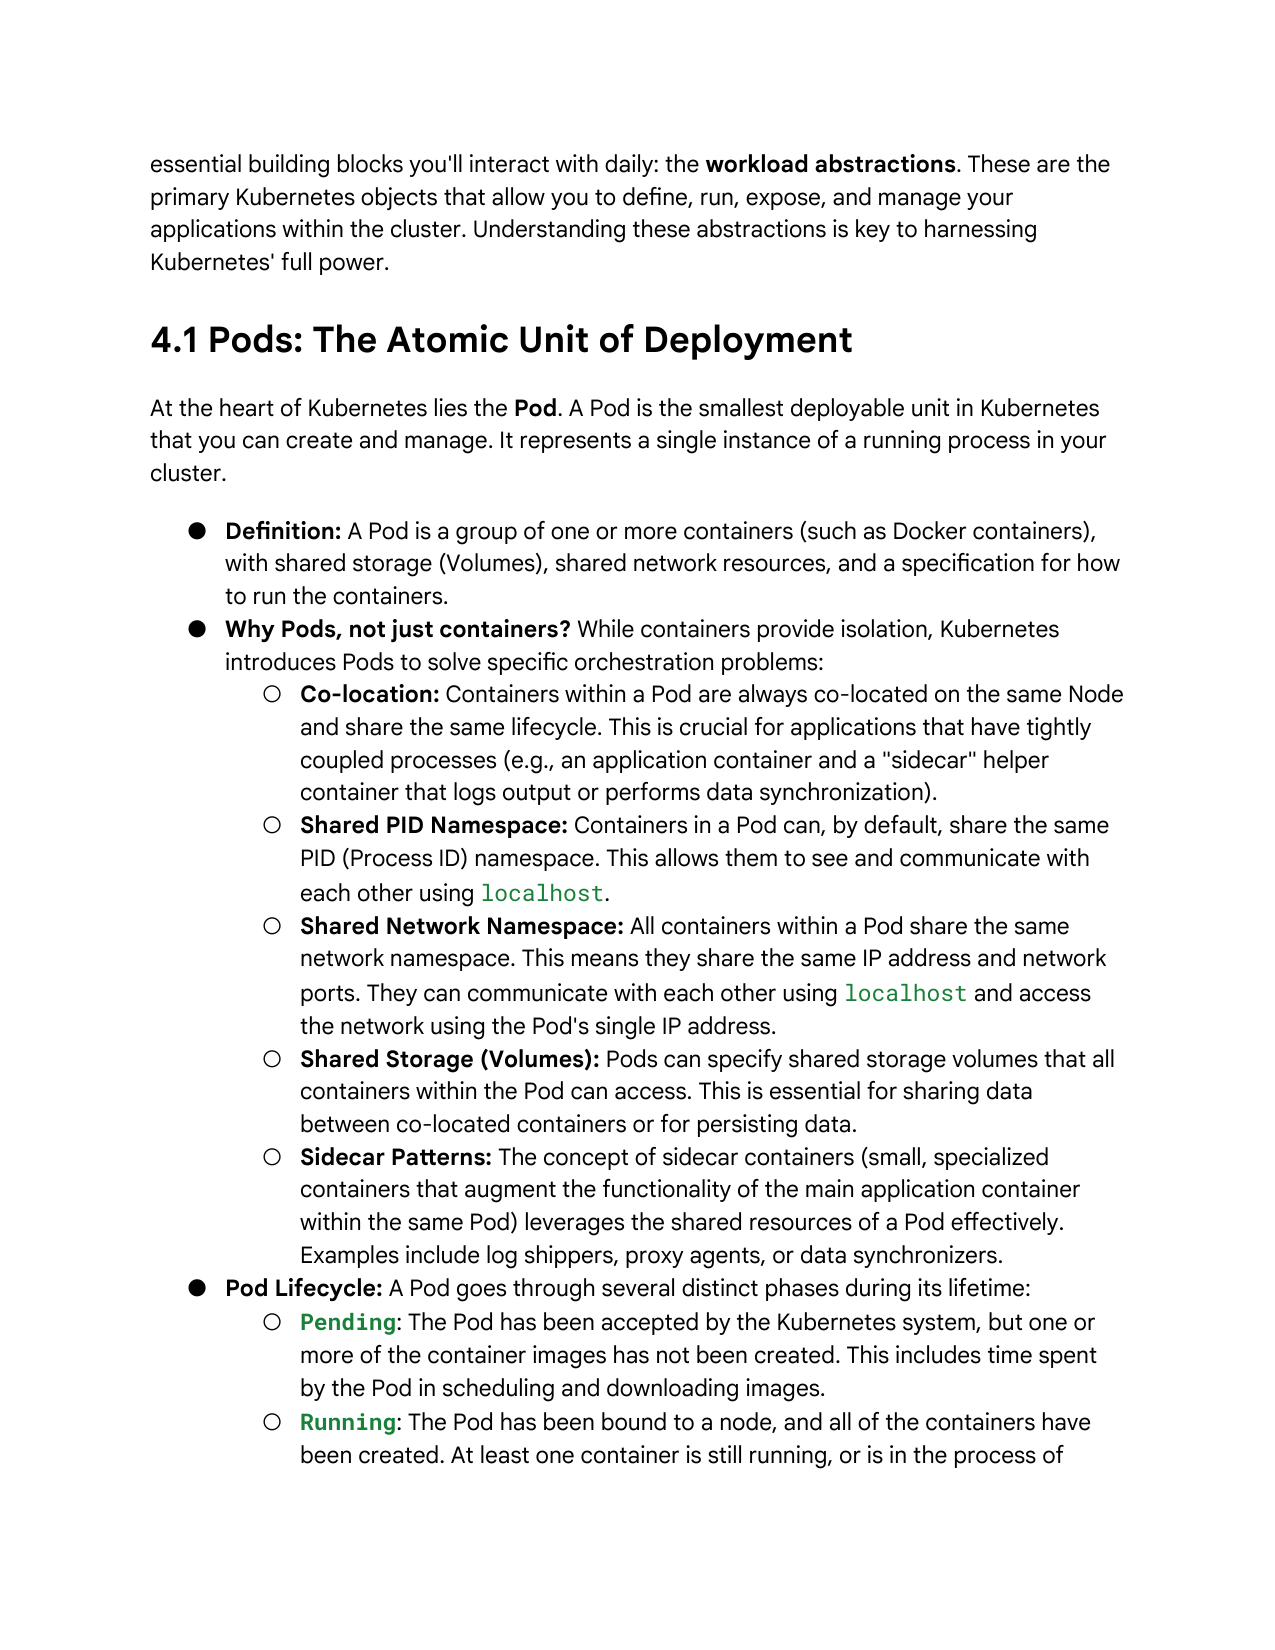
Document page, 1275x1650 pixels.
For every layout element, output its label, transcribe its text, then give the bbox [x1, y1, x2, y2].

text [150, 150, 1125, 277]
list Sidecar Patterns: The concept of sidecar containers (small, specialized containers that augment the functionality of the main application container within the same Pod) leverages the shared resources of a Pod effectively. Examples include log shippers, proxy agents, or data synchronizers. [262, 1143, 1125, 1270]
list Shared Storage (Volumes): Pods can specify shared storage volumes that all containers within the Pod can access. This is essential for sharing data between co-located containers or for persisting data. [262, 1045, 1125, 1139]
list Definition: A Pod is a group of one or more containers (such as Docker containers), with shared storage (Volumes), shared network resources, and a specification for how to run the containers. [187, 517, 1125, 611]
list Pending: The Pod has been accepted by the Kubernetes system, but one or more of the container images has not been created. This includes time spent by the Pod in scheduling and downloading images. [262, 1306, 1125, 1402]
list Shared PID Namespace: Containers in a Pod can, by default, share the same PID (Process ID) namespace. This allows them to see and communicate with each other using localhost. [262, 811, 1125, 908]
subtitle 4.1 Pods: The Atomic Unit of Deployment [150, 318, 1125, 363]
list Pod Lifecycle: A Pod goes through several distinct phases during its lifetime: [187, 1274, 1125, 1302]
list Shared Network Namespace: All containers within a Pod share the same network namespace. This means they share the same IP address and network ports. They can communicate with each other using localhost and access the network using the Pod's single IP address. [262, 912, 1125, 1041]
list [262, 1406, 1125, 1470]
text At the heart of Kubernetes lies the Pod. A Pod is the smallest deployable unit in Kubernetes that you can create and manage. It represents a single instance of a running process in your cluster. [150, 394, 1125, 488]
list Co-location: Containers within a Pod are always co-located on the same Node and share the same lifecycle. This is crucial for applications that have tightly coupled processes (e.g., an application container and a "sidecar" helper container that logs output or performs data synchronization). [262, 681, 1125, 807]
list Why Pods, not just containers? While containers provide isolation, Kubernetes introduces Pods to solve specific orchestration problems: [187, 615, 1125, 677]
